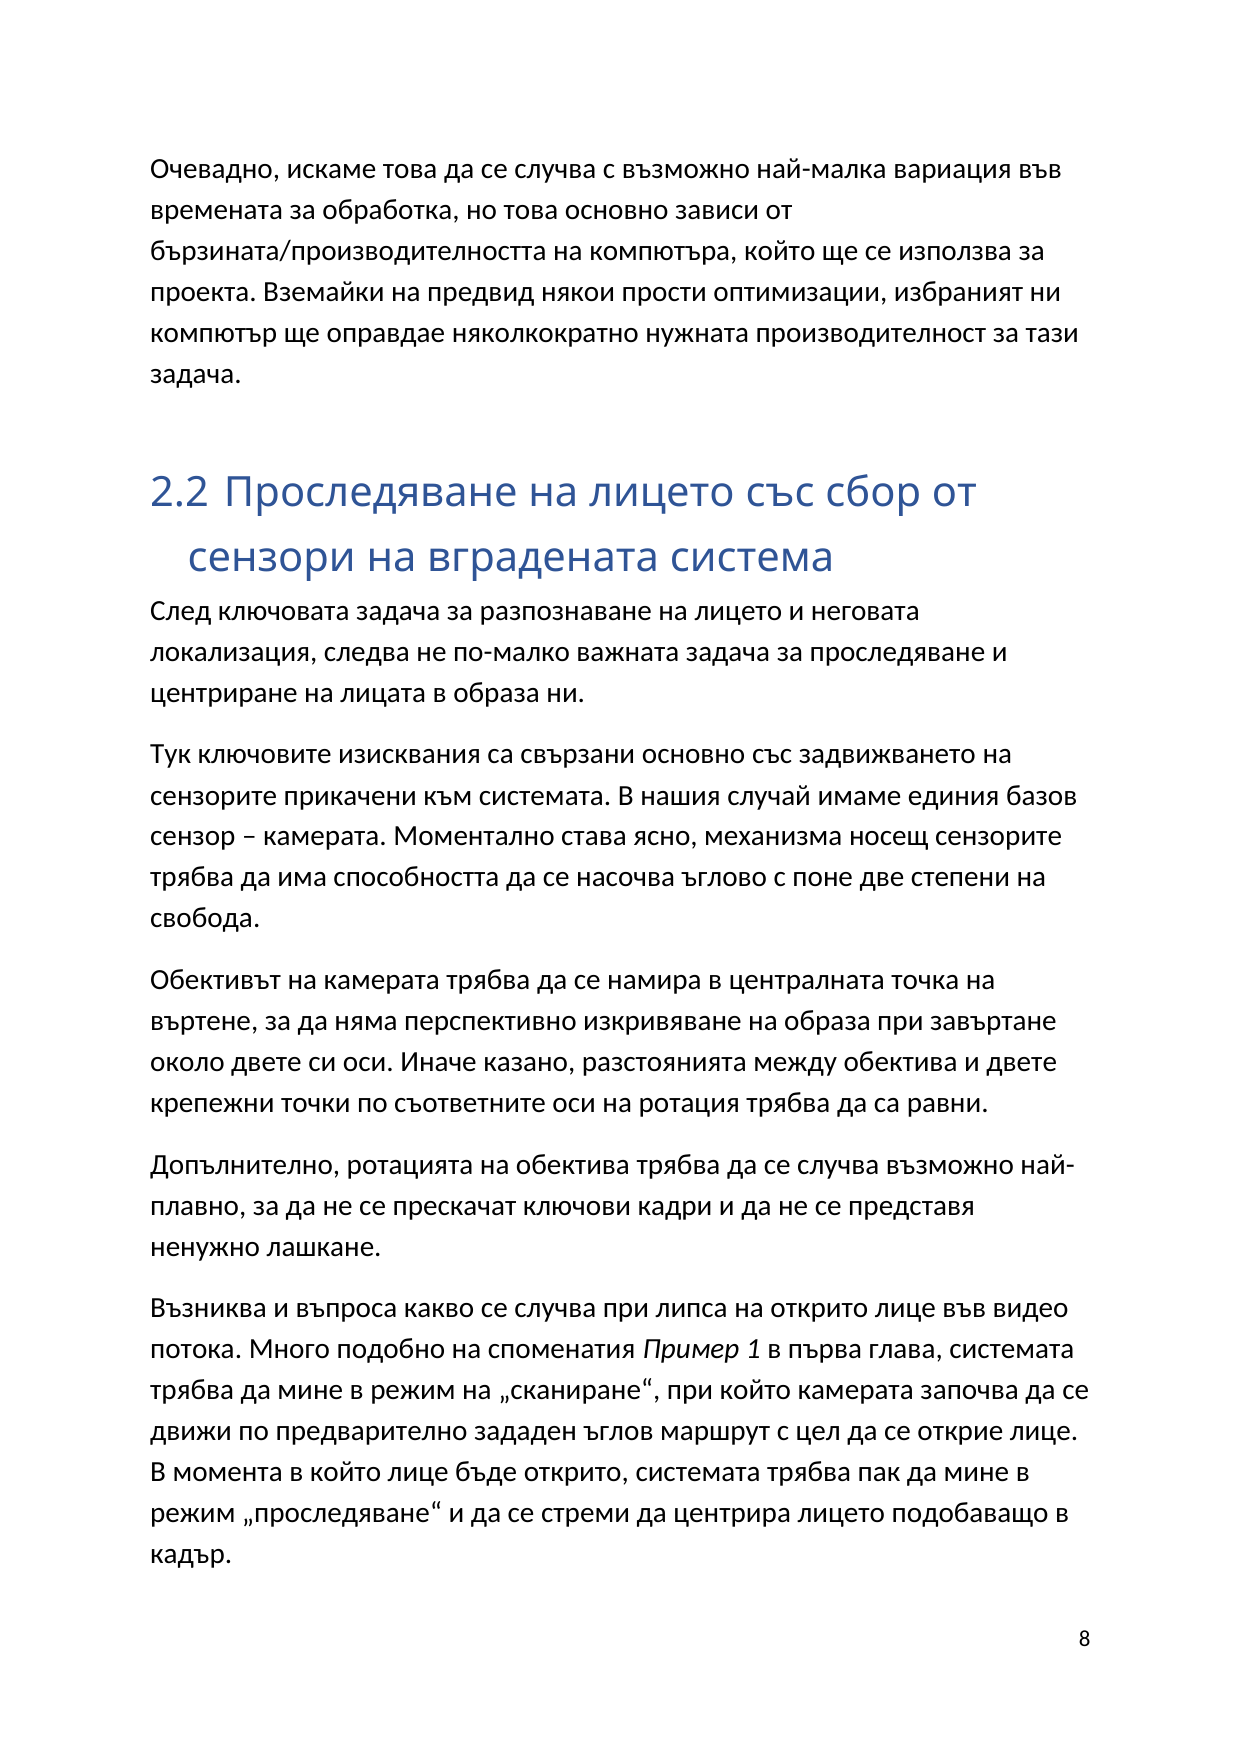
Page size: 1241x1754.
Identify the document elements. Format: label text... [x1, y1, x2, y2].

list Очевадно, искаме това да се случва с възможно най-малка вариация във времената за обработка, но това основно зависи от бързината/производителността на компютъра, който ще се използва за проекта. Вземайки на предвид някои прости оптимизации, избраният ни компютър ще оправдае няколкократно нужната производителност за тази задача. [150, 150, 1090, 390]
text Тук ключовите изисквания са свързани основно със задвижването на сензорите прикачени към системата. В нашия случай имаме единия базов сензор – камерата. Моментално става ясно, механизма носещ сензорите трябва да има способността да се насочва ъглово с поне две степени на свобода. [150, 736, 1090, 935]
text След ключовата задача за разпознаване на лицето и неговата локализация, следва не по-малко важната задача за проследяване и центриране на лицата в образа ни. [150, 592, 1090, 709]
text Допълнително, ротацията на обектива трябва да се случва възможно най-плавно, за да не се прескачат ключови кадри и да не се представя ненужно лашкане. [150, 1146, 1090, 1263]
text Обективът на камерата трябва да се намира в централната точка на въртене, за да няма перспективно изкривяване на образа при завъртане около двете си оси. Иначе казано, разстоянията между обектива и двете крепежни точки по съответните оси на ротация трябва да са равни. [150, 961, 1090, 1119]
subtitle Проследяване на лицето със сбор от сензори на вградената система [150, 462, 1090, 583]
text Възниква и въпроса какво се случва при липса на открито лице във видео потока. Много подобно на споменатия Пример 1 в първа глава, системата трябва да мине в режим на „сканиране“, при който камерата започва да се движи по предварително зададен ъглов маршрут с цел да се открие лице. В момента в който лице бъде открито, системата трябва пак да мине в режим „проследяване“ и да се стреми да центрира лицето подобаващо в кадър. [150, 1289, 1090, 1571]
